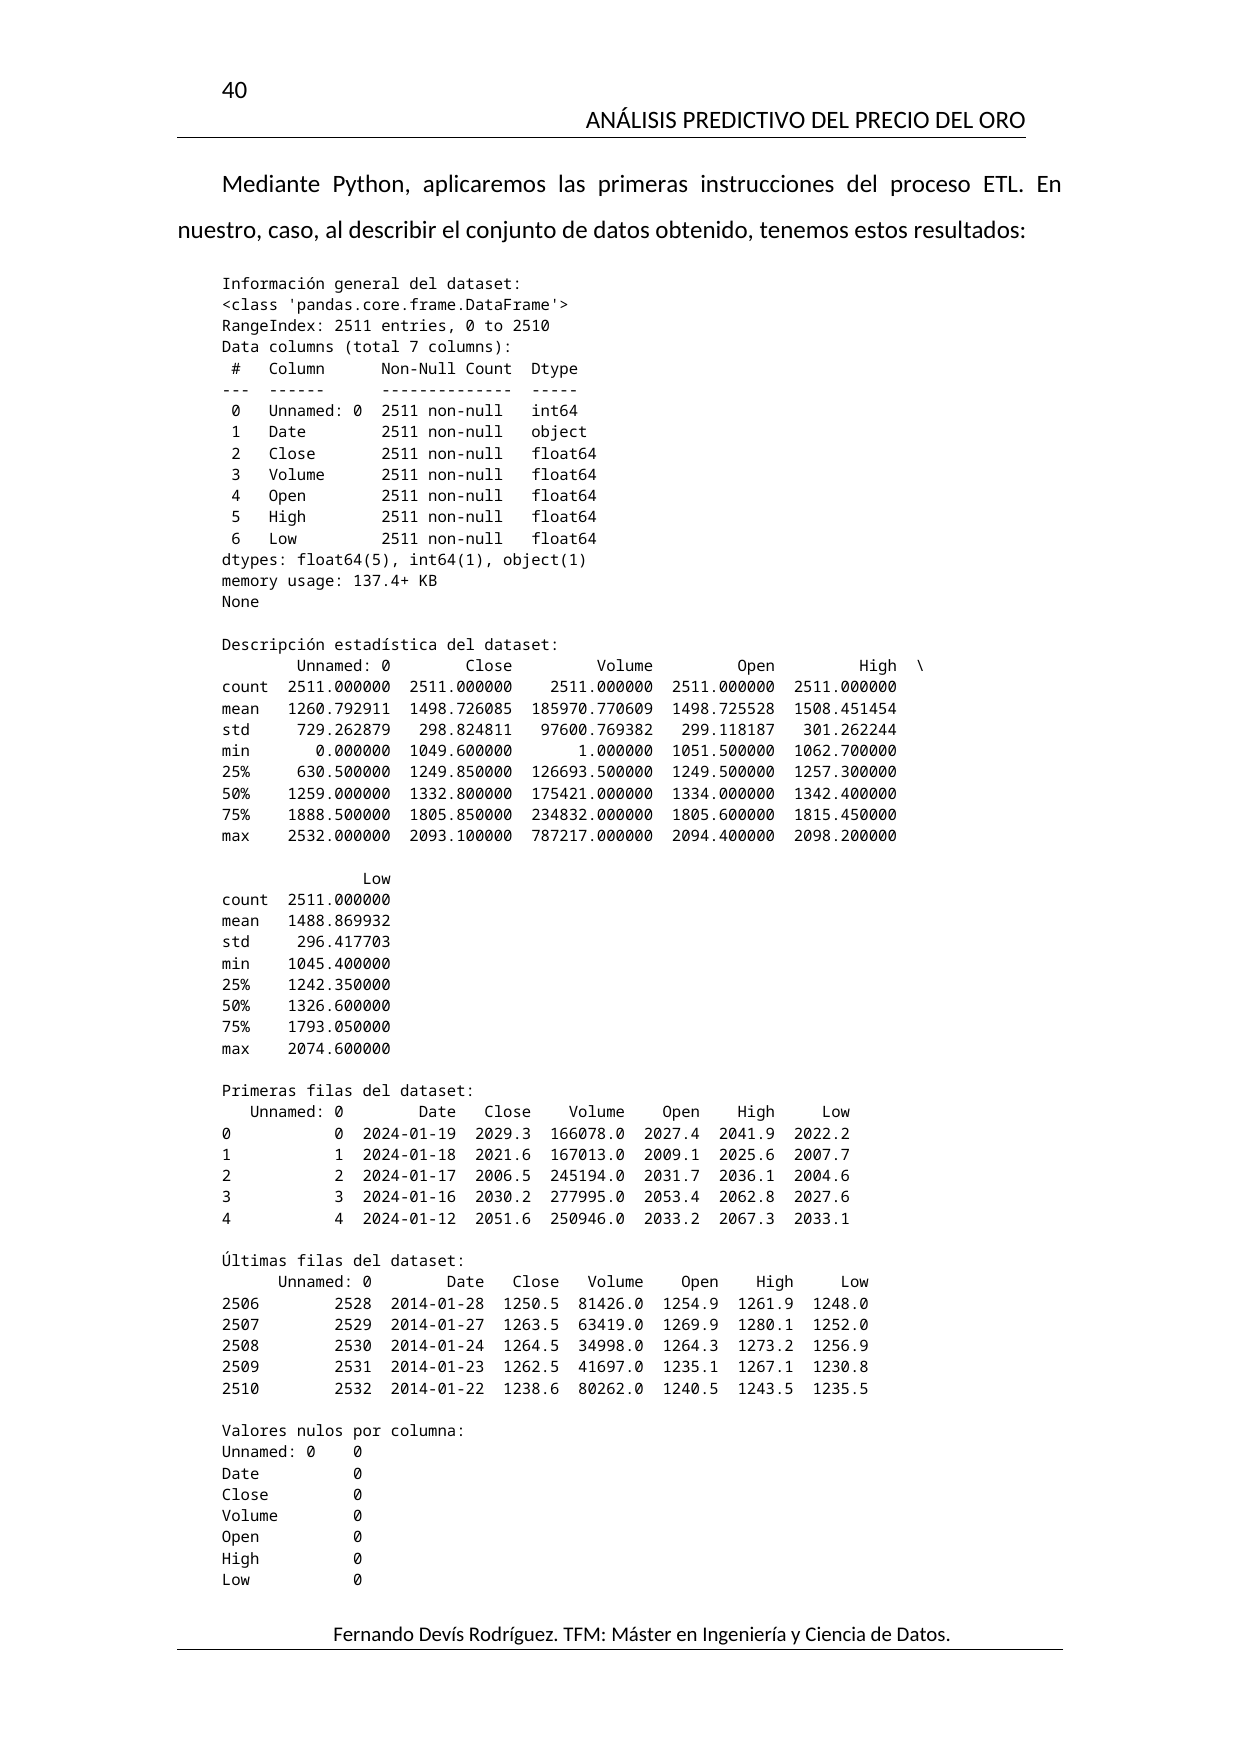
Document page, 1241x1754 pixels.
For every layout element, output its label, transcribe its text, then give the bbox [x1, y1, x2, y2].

text mean 1260.792911 1498.726085 185970.770609 1498.725528 1508.451454 [177, 697, 1063, 719]
text 3 3 2024-01-16 2030.2 277995.0 2053.4 2062.8 2027.6 [177, 1186, 1063, 1207]
text 4 4 2024-01-12 2051.6 250946.0 2033.2 2067.3 2033.1 [177, 1207, 1063, 1229]
text 25% 1242.350000 [177, 974, 1063, 995]
text memory usage: 137.4+ KB [177, 570, 1063, 591]
text 2510 2532 2014-01-22 1238.6 80262.0 1240.5 1243.5 1235.5 [177, 1377, 1063, 1399]
text 2 Close 2511 non-null float64 [177, 442, 1063, 464]
text 25% 630.500000 1249.850000 126693.500000 1249.500000 1257.300000 [177, 761, 1063, 782]
text Mediante Python, aplicaremos las primeras instrucciones del proceso ETL. En nuestro, caso, al describir el conjunto de datos obtenido, tenemos estos resultados: [177, 168, 1063, 245]
text 6 Low 2511 non-null float64 [177, 527, 1063, 549]
text 2508 2530 2014-01-24 1264.5 34998.0 1264.3 1273.2 1256.9 [177, 1335, 1063, 1356]
text Volume 0 [177, 1505, 1063, 1526]
text None [177, 591, 1063, 612]
text 1 Date 2511 non-null object [177, 421, 1063, 442]
text --- ------ -------------- ----- [177, 379, 1063, 400]
text 2506 2528 2014-01-28 1250.5 81426.0 1254.9 1261.9 1248.0 [177, 1292, 1063, 1314]
text 0 Unnamed: 0 2511 non-null int64 [177, 400, 1063, 421]
text # Column Non-Null Count Dtype [177, 357, 1063, 379]
text dtypes: float64(5), int64(1), object(1) [177, 549, 1063, 570]
text RangeIndex: 2511 entries, 0 to 2510 [177, 315, 1063, 336]
text count 2511.000000 2511.000000 2511.000000 2511.000000 2511.000000 [177, 676, 1063, 697]
text std 296.417703 [177, 931, 1063, 952]
text min 0.000000 1049.600000 1.000000 1051.500000 1062.700000 [177, 740, 1063, 761]
text 3 Volume 2511 non-null float64 [177, 464, 1063, 485]
text Valores nulos por columna: [177, 1420, 1063, 1441]
text Primeras filas del dataset: [177, 1080, 1063, 1101]
text count 2511.000000 [177, 889, 1063, 910]
text Descripción estadística del dataset: [177, 634, 1063, 655]
text 0 0 2024-01-19 2029.3 166078.0 2027.4 2041.9 2022.2 [177, 1122, 1063, 1144]
text Data columns (total 7 columns): [177, 336, 1063, 357]
text 2509 2531 2014-01-23 1262.5 41697.0 1235.1 1267.1 1230.8 [177, 1356, 1063, 1377]
text Unnamed: 0 0 [177, 1441, 1063, 1462]
text 50% 1259.000000 1332.800000 175421.000000 1334.000000 1342.400000 [177, 782, 1063, 804]
text Low [177, 867, 1063, 889]
text High 0 [177, 1547, 1063, 1569]
text 50% 1326.600000 [177, 995, 1063, 1016]
text Unnamed: 0 Close Volume Open High \ [177, 655, 1063, 676]
text Información general del dataset: [177, 272, 1063, 294]
text Open 0 [177, 1526, 1063, 1547]
text Date 0 [177, 1462, 1063, 1484]
text Unnamed: 0 Date Close Volume Open High Low [177, 1101, 1063, 1122]
text 5 High 2511 non-null float64 [177, 506, 1063, 527]
text 2 2 2024-01-17 2006.5 245194.0 2031.7 2036.1 2004.6 [177, 1165, 1063, 1186]
text <class 'pandas.core.frame.DataFrame'> [177, 294, 1063, 315]
text max 2532.000000 2093.100000 787217.000000 2094.400000 2098.200000 [177, 825, 1063, 846]
text min 1045.400000 [177, 952, 1063, 974]
text 2507 2529 2014-01-27 1263.5 63419.0 1269.9 1280.1 1252.0 [177, 1314, 1063, 1335]
text 75% 1793.050000 [177, 1016, 1063, 1037]
text Unnamed: 0 Date Close Volume Open High Low [177, 1271, 1063, 1292]
text 75% 1888.500000 1805.850000 234832.000000 1805.600000 1815.450000 [177, 804, 1063, 825]
text std 729.262879 298.824811 97600.769382 299.118187 301.262244 [177, 719, 1063, 740]
text Últimas filas del dataset: [177, 1250, 1063, 1271]
text Low 0 [177, 1569, 1063, 1590]
text 4 Open 2511 non-null float64 [177, 485, 1063, 506]
text Close 0 [177, 1484, 1063, 1505]
text max 2074.600000 [177, 1037, 1063, 1059]
text mean 1488.869932 [177, 910, 1063, 931]
text 1 1 2024-01-18 2021.6 167013.0 2009.1 2025.6 2007.7 [177, 1144, 1063, 1165]
